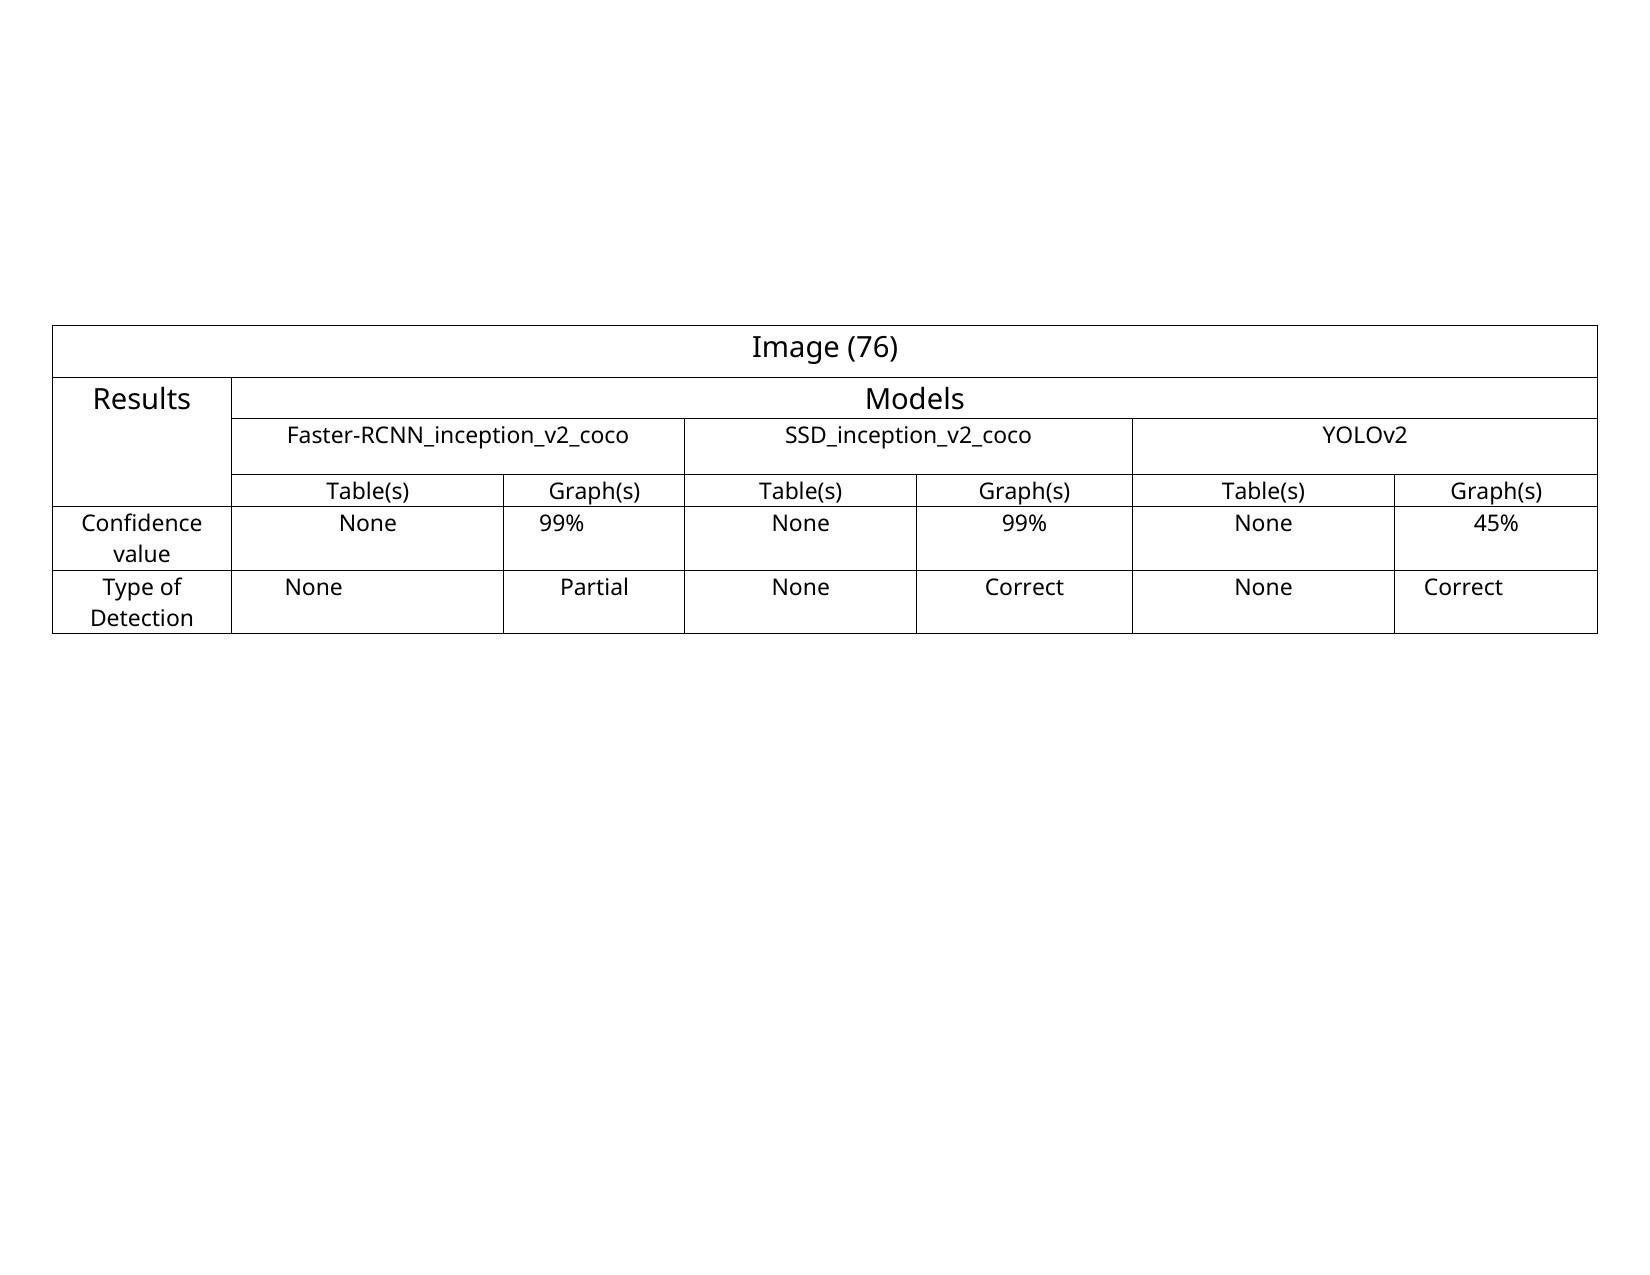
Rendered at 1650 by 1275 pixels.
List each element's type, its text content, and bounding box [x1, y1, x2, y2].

table_cell 45% [1395, 507, 1597, 570]
table_cell Table(s) [232, 475, 503, 506]
table_cell Graph(s) [917, 475, 1132, 506]
table_cell None [232, 507, 503, 570]
table_cell None [232, 571, 503, 633]
table_cell Table(s) [1133, 475, 1394, 506]
table_cell Correct [1395, 571, 1597, 633]
table_cell SSD_inception_v2_coco [685, 419, 1132, 474]
table_cell [53, 418, 231, 506]
table_cell 99% [504, 507, 684, 570]
table_cell Table(s) [685, 475, 916, 506]
table_cell None [1133, 507, 1394, 570]
table_cell Partial [504, 571, 684, 633]
table_cell None [685, 507, 916, 570]
table_cell 99% [917, 507, 1132, 570]
table_cell Type of Detection [53, 571, 231, 633]
table_cell YOLOv2 [1133, 419, 1597, 474]
table_cell Correct [917, 571, 1132, 633]
table_cell Graph(s) [504, 475, 684, 506]
table_cell Models [232, 378, 1597, 418]
table_cell Faster-RCNN_inception_v2_coco [232, 419, 684, 474]
table_cell Results [53, 378, 231, 418]
table_header Image (76) [53, 326, 1597, 377]
table_cell Confidence value [53, 507, 231, 570]
table_cell None [685, 571, 916, 633]
table_cell Graph(s) [1395, 475, 1597, 506]
table_cell None [1133, 571, 1394, 633]
